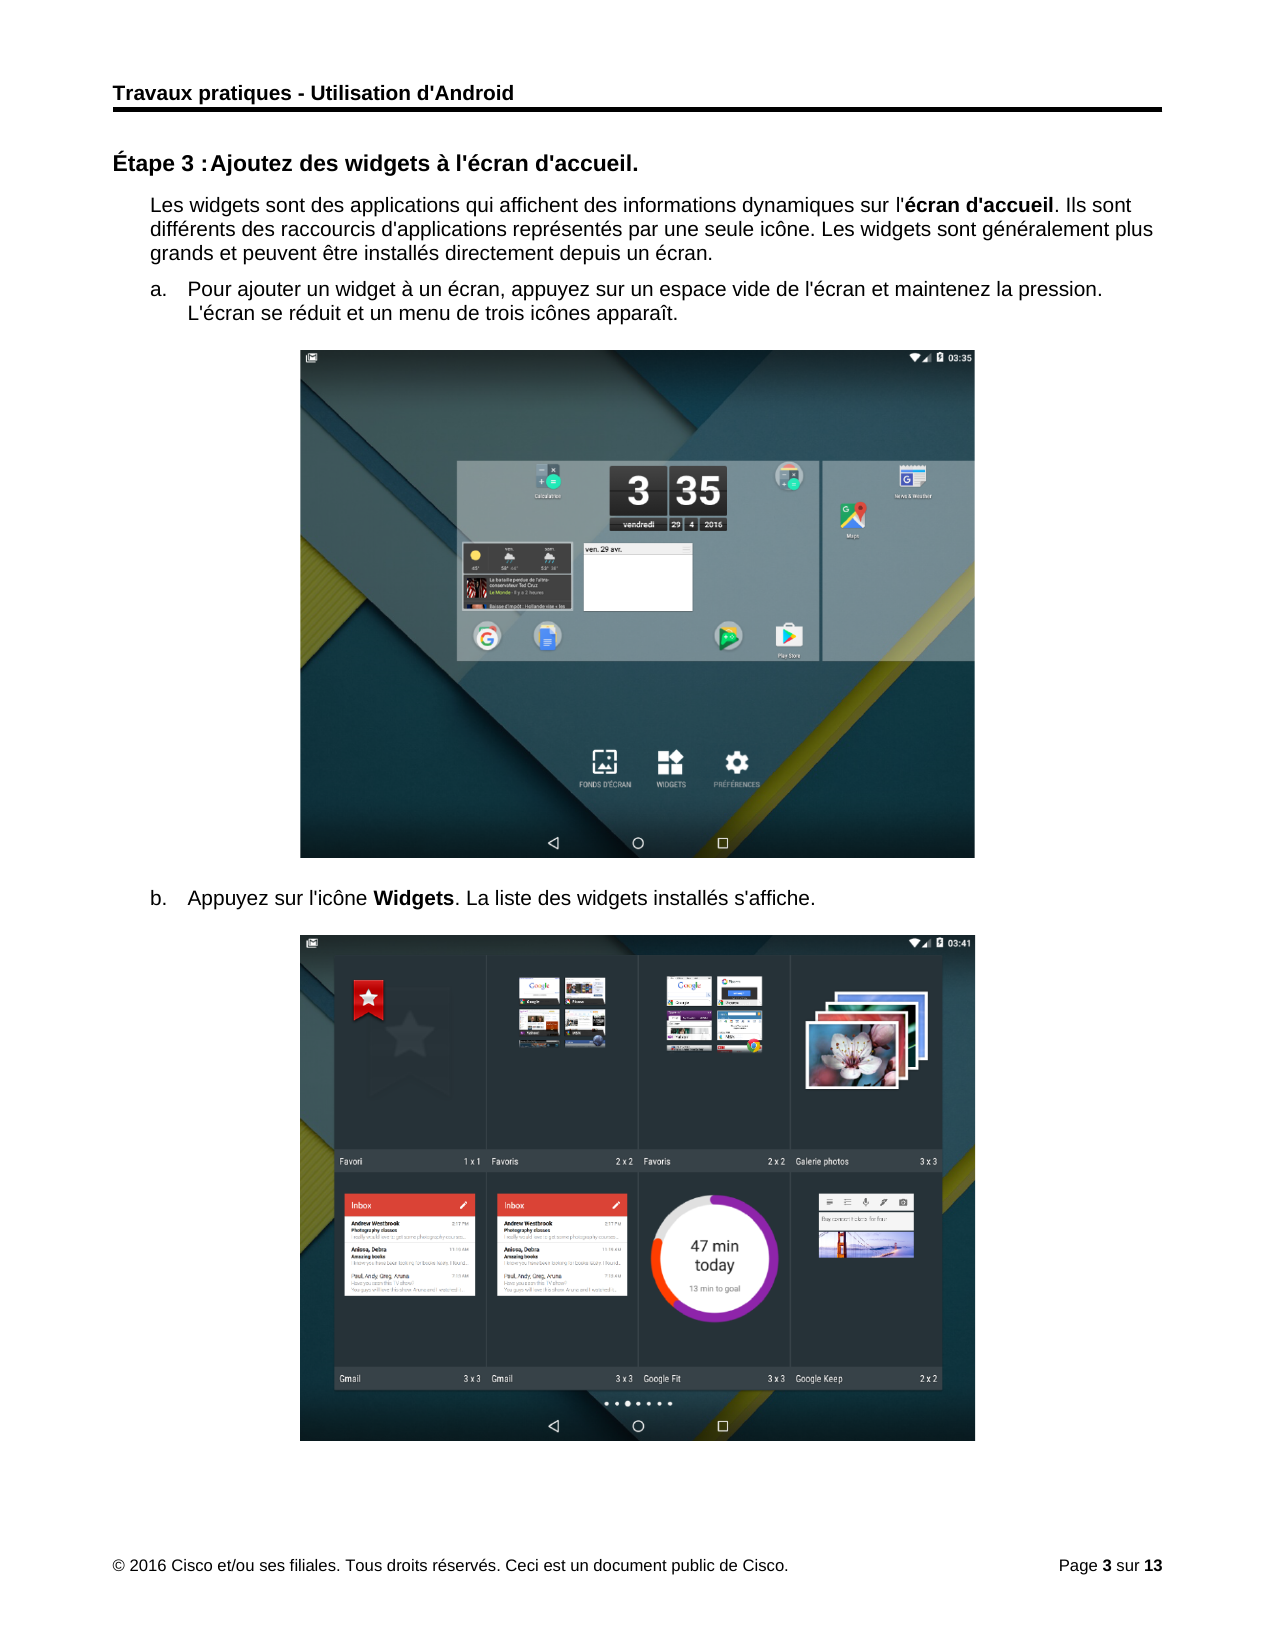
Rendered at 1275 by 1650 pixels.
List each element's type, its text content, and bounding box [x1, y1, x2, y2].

picture [300, 935, 976, 1441]
text Les widgets sont des applications qui affichent des informations dynamiques sur l'écran d'accueil. Ils sont différents des raccourcis d'applications représentés par une seule icône. Les widgets sont généralement plus grands et peuvent être installés directement depuis un écran. [150, 193, 1162, 264]
text Appuyez sur l'icône Widgets. La liste des widgets installés s'affiche. [150, 886, 1162, 910]
text Pour ajouter un widget à un écran, appuyez sur un espace vide de l'écran et maintenez la pression. L'écran se réduit et un menu de trois icônes apparaît. [150, 277, 1162, 325]
picture [300, 350, 975, 858]
text Ajoutez des widgets à l'écran d'accueil. [112, 150, 1162, 176]
